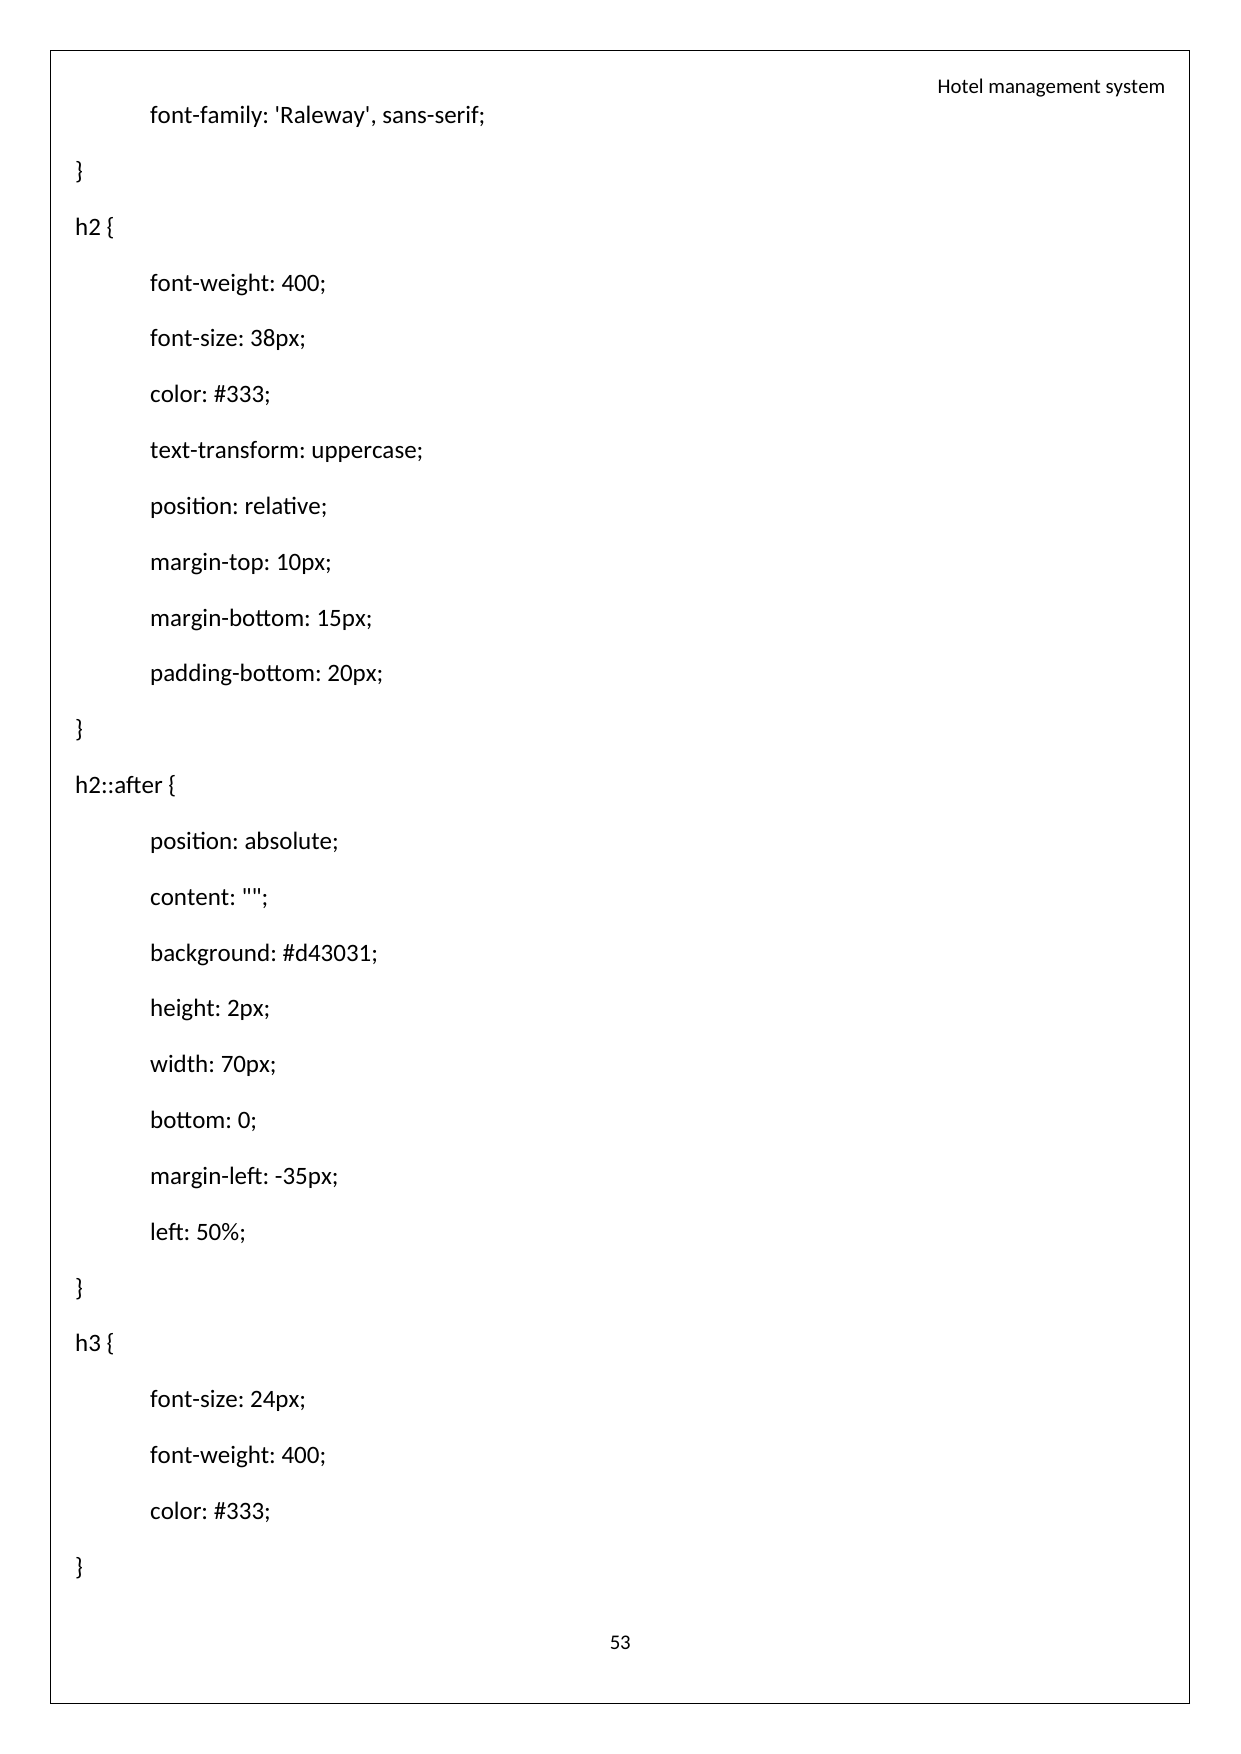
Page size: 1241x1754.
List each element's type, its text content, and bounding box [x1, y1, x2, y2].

text position: absolute; [75, 825, 1165, 856]
text text-transform: uppercase; [75, 434, 1165, 465]
text h3 { [75, 1327, 1165, 1358]
text background: #d43031; [75, 937, 1165, 967]
text padding-bottom: 20px; [75, 657, 1165, 688]
text h2 { [75, 211, 1165, 241]
text color: #333; [75, 1495, 1165, 1526]
text margin-bottom: 15px; [75, 602, 1165, 632]
text } [75, 155, 1165, 186]
text left: 50%; [75, 1216, 1165, 1246]
text content: ""; [75, 881, 1165, 911]
text margin-left: -35px; [75, 1160, 1165, 1191]
text color: #333; [75, 378, 1165, 409]
text width: 70px; [75, 1048, 1165, 1079]
text h2::after { [75, 769, 1165, 800]
text font-size: 38px; [75, 322, 1165, 353]
text font-family: 'Raleway', sans-serif; [75, 99, 1165, 130]
text height: 2px; [75, 992, 1165, 1023]
text font-weight: 400; [75, 1439, 1165, 1470]
text } [75, 1551, 1165, 1581]
text } [75, 713, 1165, 744]
text font-weight: 400; [75, 267, 1165, 297]
text position: relative; [75, 490, 1165, 521]
text bottom: 0; [75, 1104, 1165, 1135]
text } [75, 1272, 1165, 1302]
text font-size: 24px; [75, 1383, 1165, 1414]
text margin-top: 10px; [75, 546, 1165, 576]
